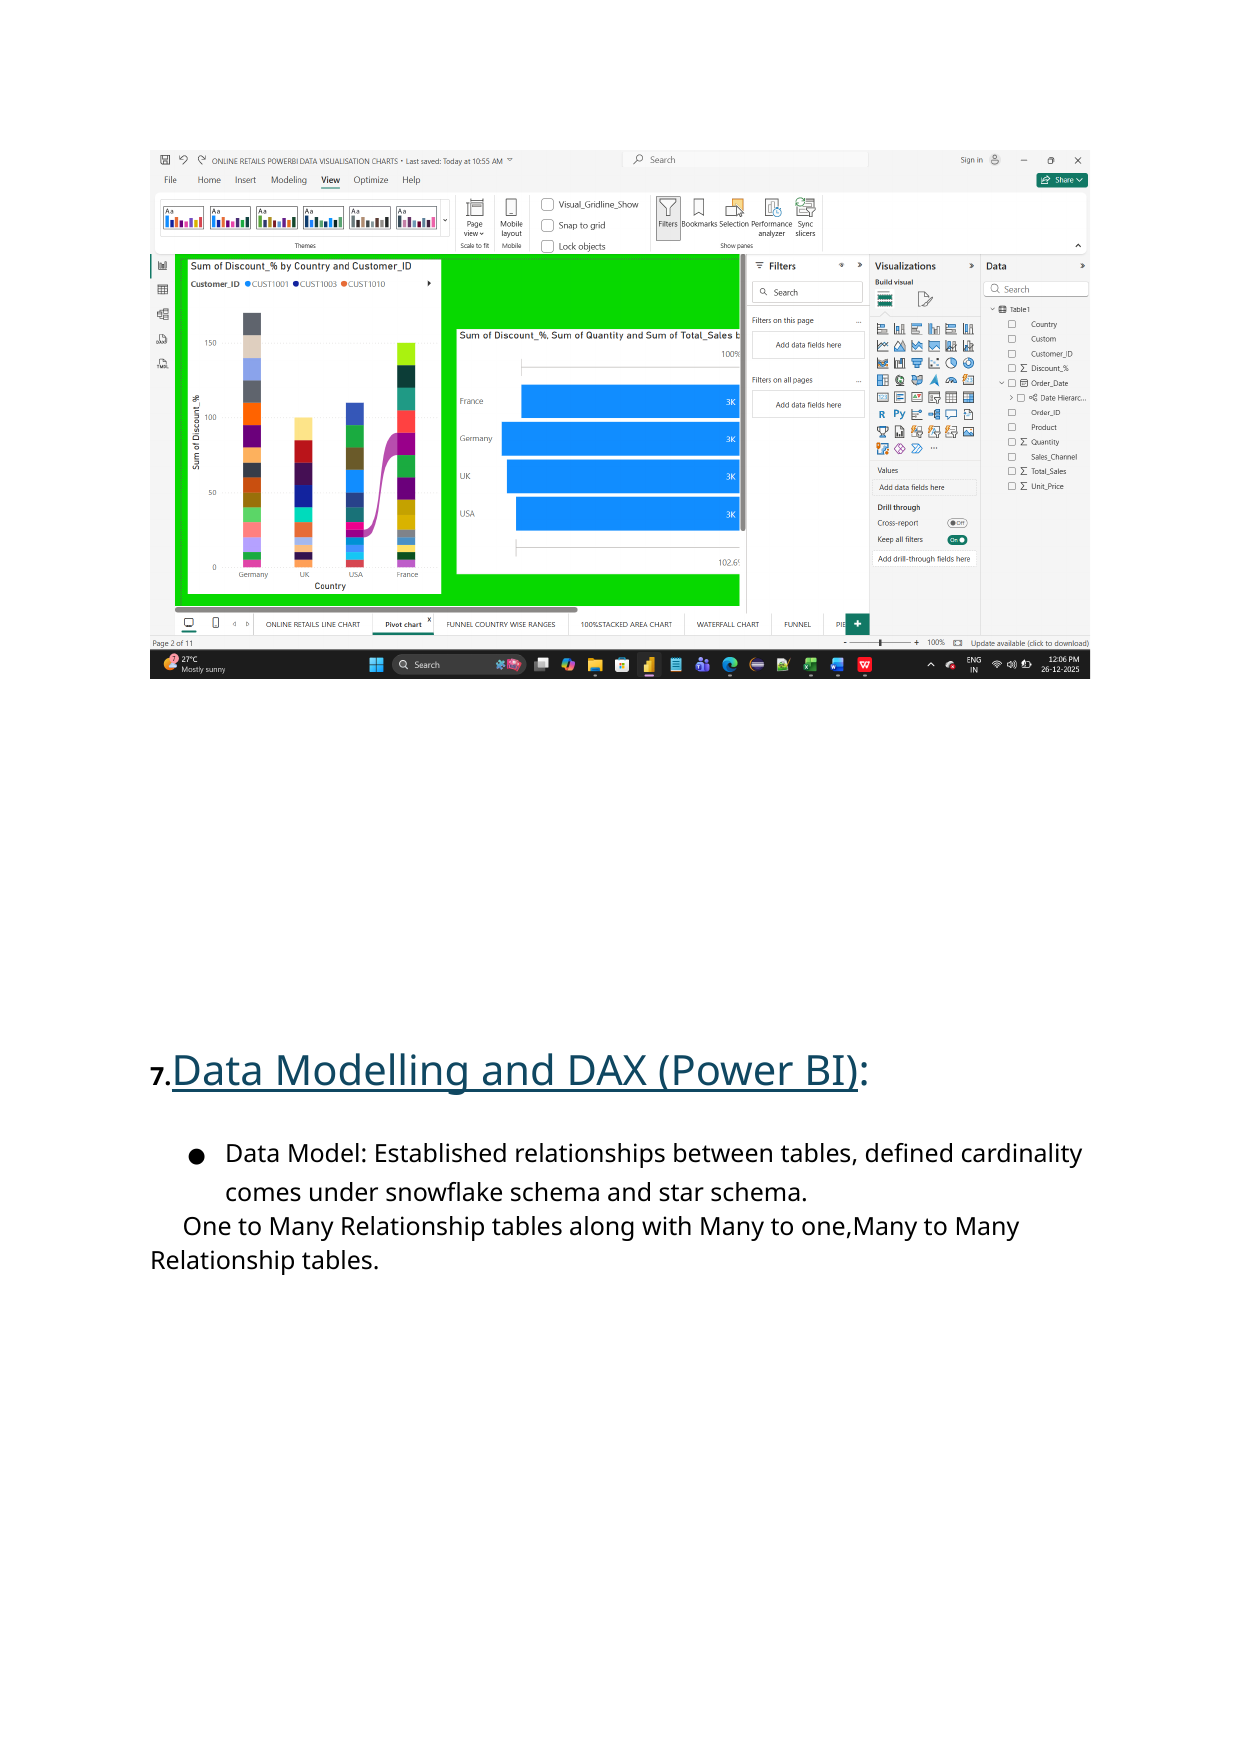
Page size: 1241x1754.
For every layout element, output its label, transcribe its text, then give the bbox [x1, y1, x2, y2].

list Data Model: Established relationships between tables, defined cardinality comes under snowflake schema and star schema. [187, 1132, 1090, 1209]
picture [150, 150, 1091, 679]
text 7.Data Modelling and DAX (Power BI): [150, 1041, 1090, 1098]
text One to Many Relationship tables along with Many to one,Many to Many Relationship tables. [150, 1209, 1090, 1277]
